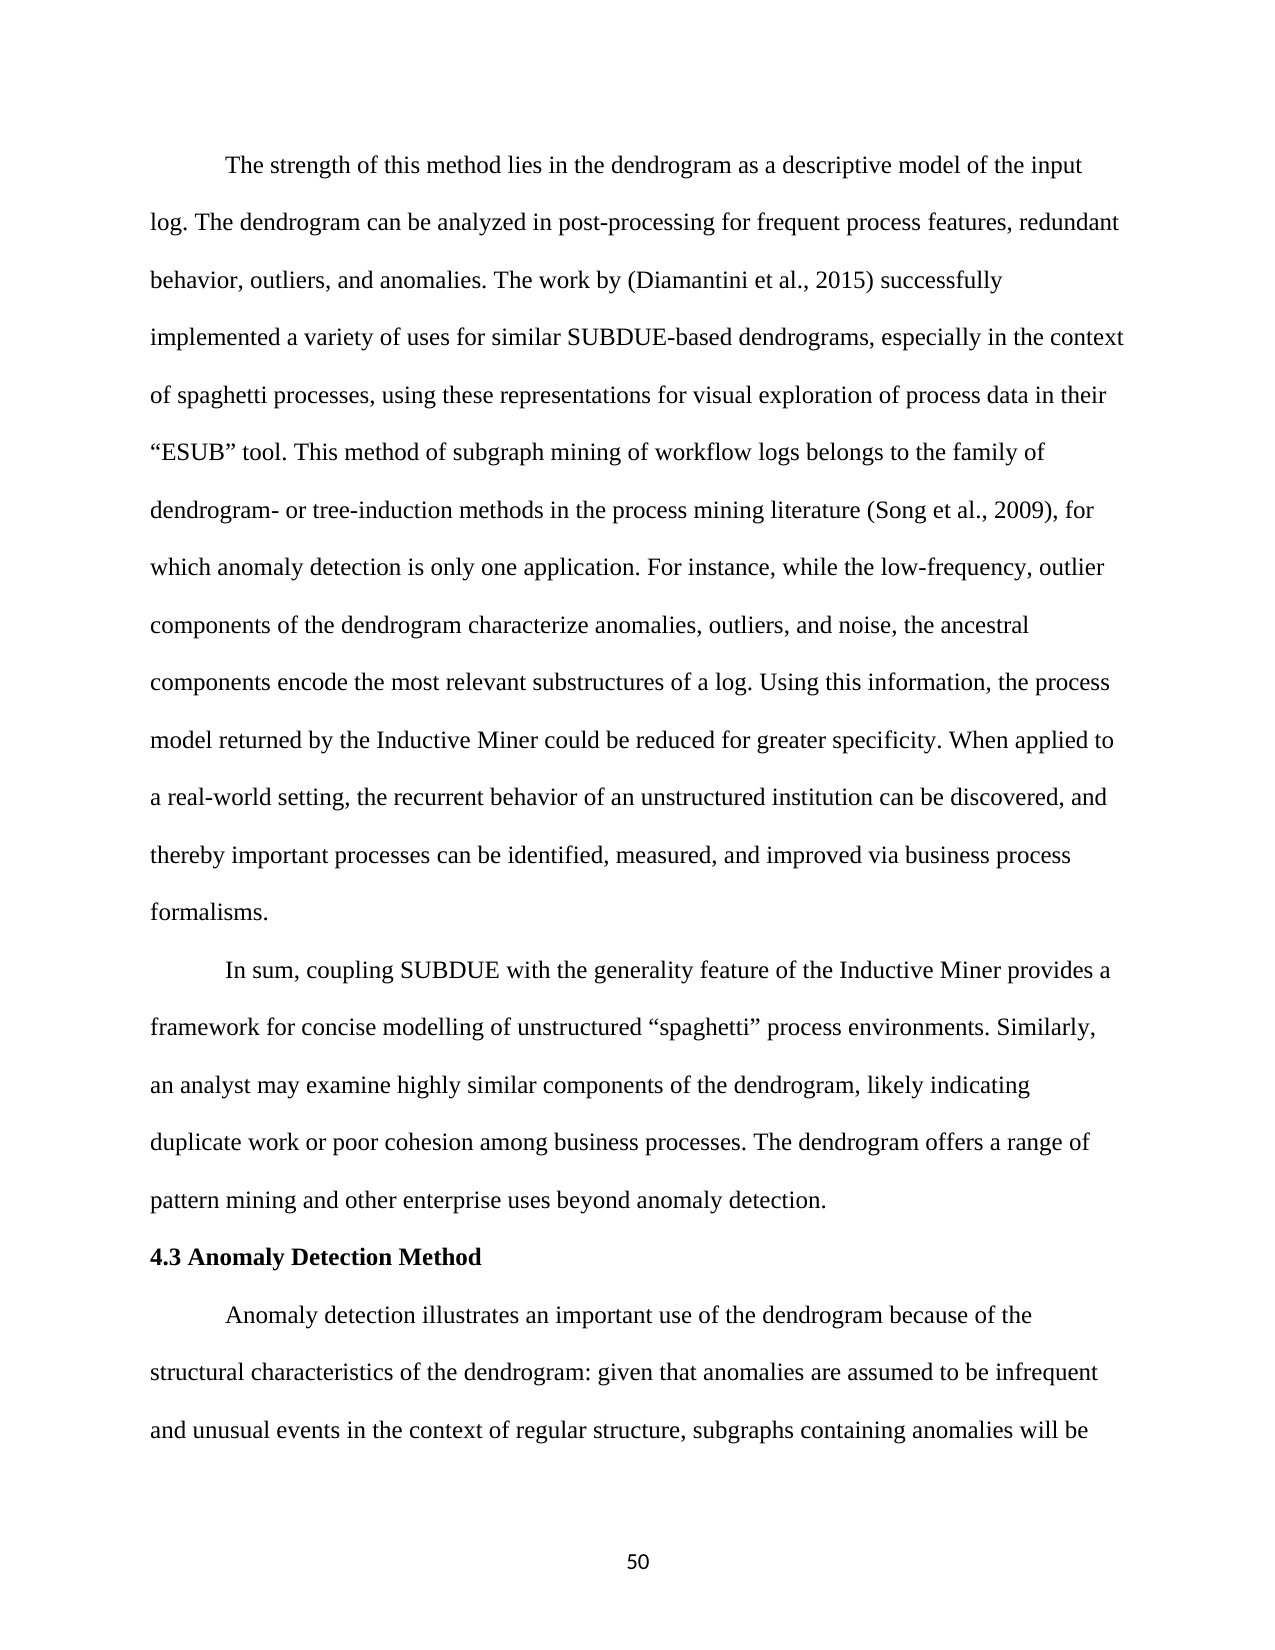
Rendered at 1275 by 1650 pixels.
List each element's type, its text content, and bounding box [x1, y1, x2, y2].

subtitle 4.3 Anomaly Detection Method [150, 1242, 1125, 1271]
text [150, 1300, 1125, 1444]
text The strength of this method lies in the dendrogram as a descriptive model of the input log. The dendrogram can be analyzed in post-processing for frequent process features, redundant behavior, outliers, and anomalies. The work by (Diamantini et al., 2015) successfully implemented a variety of uses for similar SUBDUE-based dendrograms, especially in the context of spaghetti processes, using these representations for visual exploration of process data in their “ESUB” tool. This method of subgraph mining of workflow logs belongs to the family of dendrogram- or tree-induction methods in the process mining literature (Song et al., 2009), for which anomaly detection is only one application. For instance, while the low-frequency, outlier components of the dendrogram characterize anomalies, outliers, and noise, the ancestral components encode the most relevant substructures of a log. Using this information, the process model returned by the Inductive Miner could be reduced for greater specificity. When applied to a real-world setting, the recurrent behavior of an unstructured institution can be discovered, and thereby important processes can be identified, measured, and improved via business process formalisms. [150, 150, 1125, 926]
text In sum, coupling SUBDUE with the generality feature of the Inductive Miner provides a framework for concise modelling of unstructured “spaghetti” process environments. Similarly, an analyst may examine highly similar components of the dendrogram, likely indicating duplicate work or poor cohesion among business processes. The dendrogram offers a range of pattern mining and other enterprise uses beyond anomaly detection. [150, 955, 1125, 1214]
